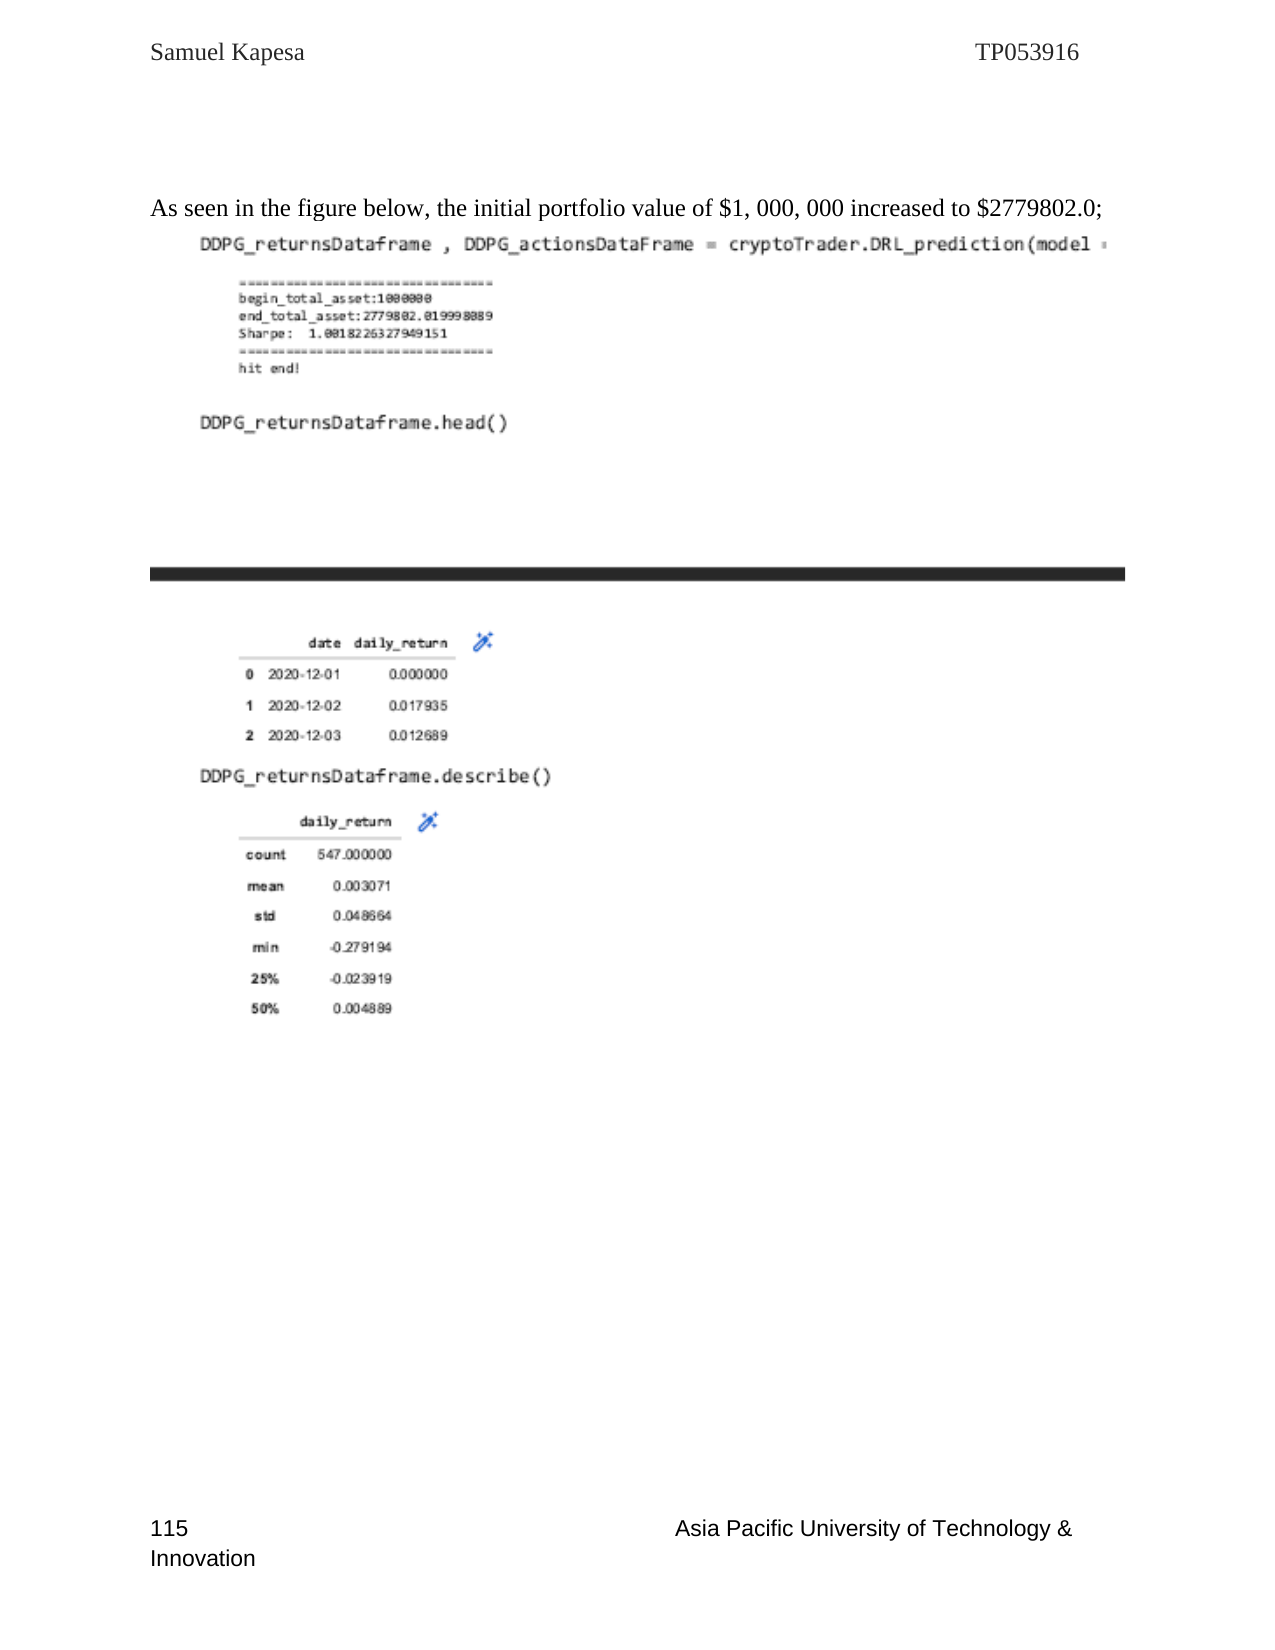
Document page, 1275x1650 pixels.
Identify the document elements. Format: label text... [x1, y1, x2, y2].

text As seen in the figure below, the initial portfolio value of $1, 000, 000 increased to $2779802.0; [150, 193, 1125, 221]
picture [150, 221, 1125, 1068]
